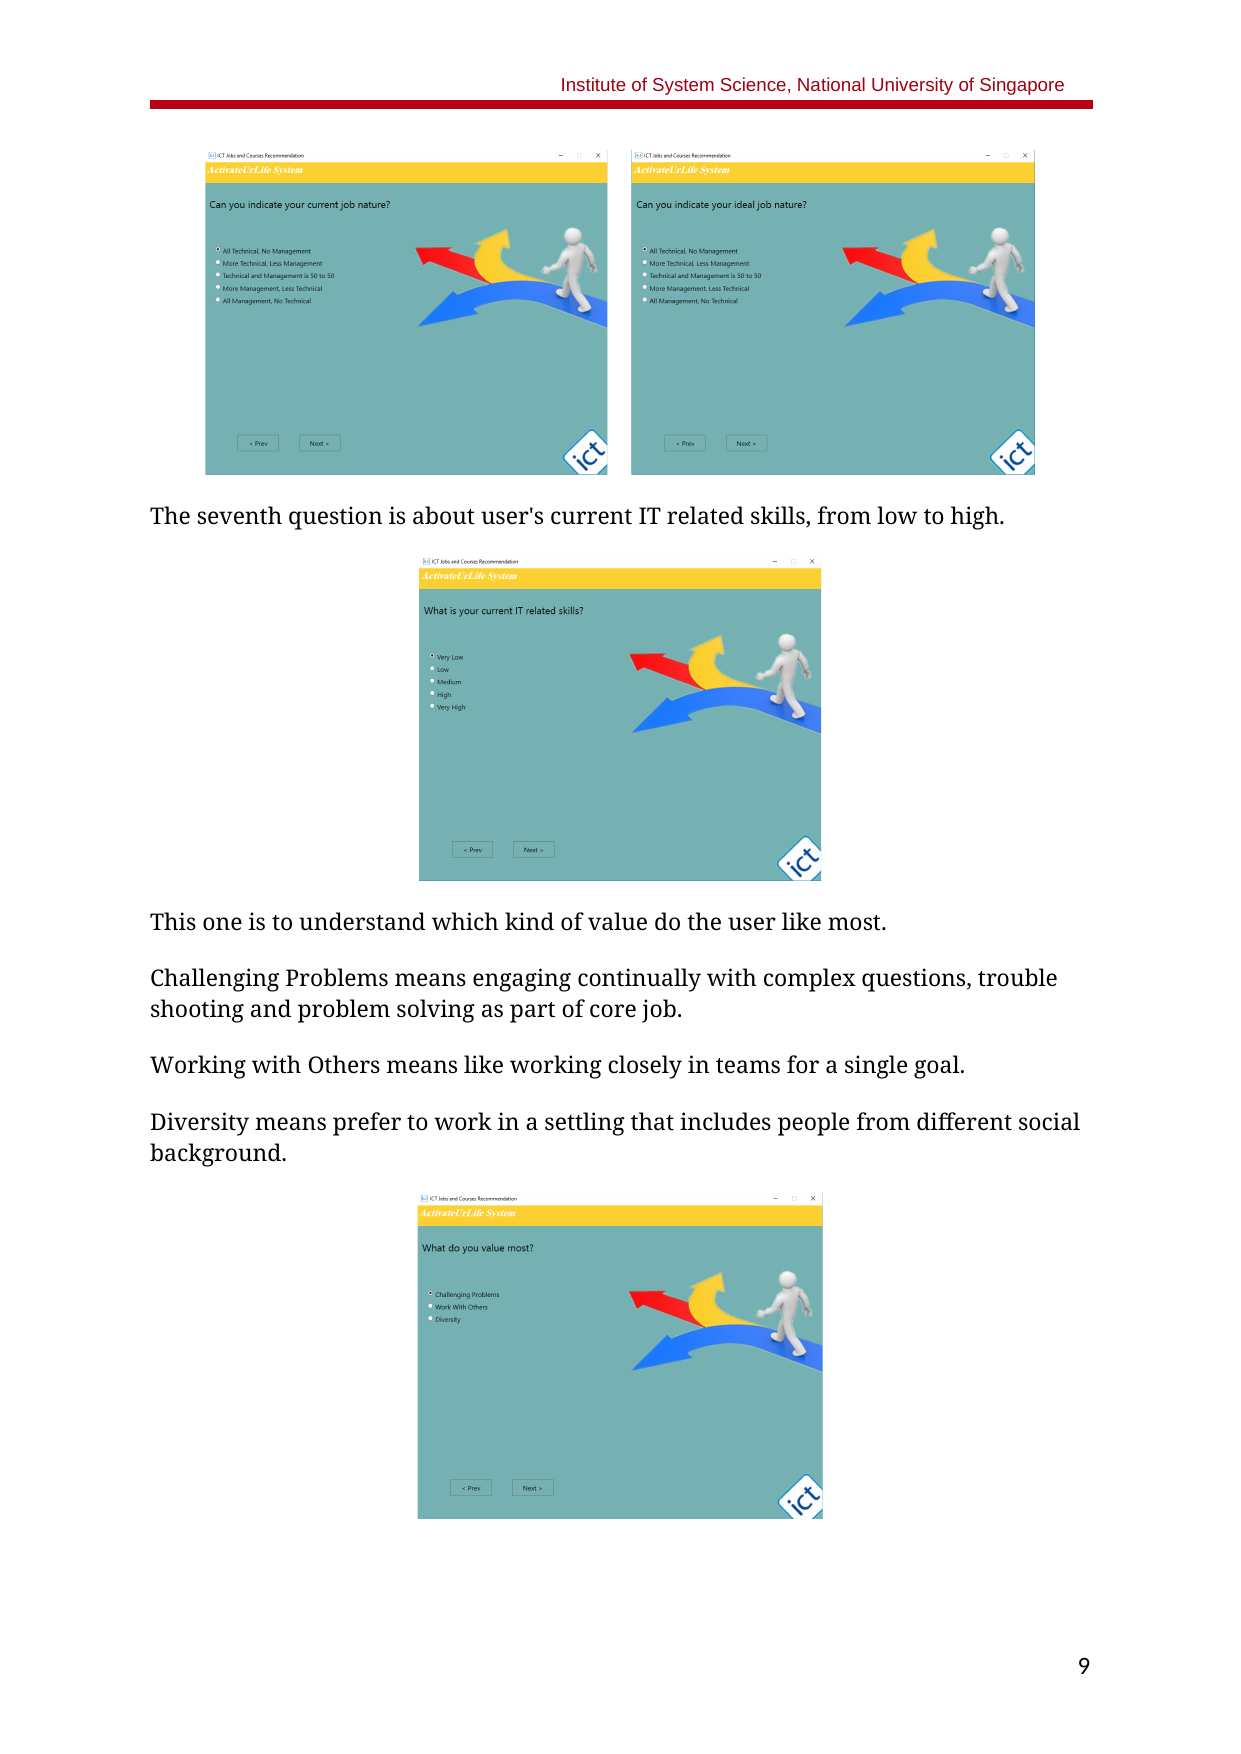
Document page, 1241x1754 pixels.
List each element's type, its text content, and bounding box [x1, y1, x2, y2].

picture [205, 150, 608, 475]
text This one is to understand which kind of value do the user like most. [150, 905, 1090, 937]
text Challenging Problems means engaging continually with complex questions, trouble shooting and problem solving as part of core job. [150, 962, 1090, 1024]
picture [417, 1192, 823, 1519]
text Diversity means prefer to work in a settling that includes people from different social background. [150, 1105, 1090, 1168]
picture [631, 150, 1035, 475]
text Working with Others means like working closely in teams for a single goal. [150, 1049, 1090, 1080]
text The seventh question is about user's current IT related skills, from low to high. [150, 499, 1090, 531]
picture [419, 555, 822, 881]
